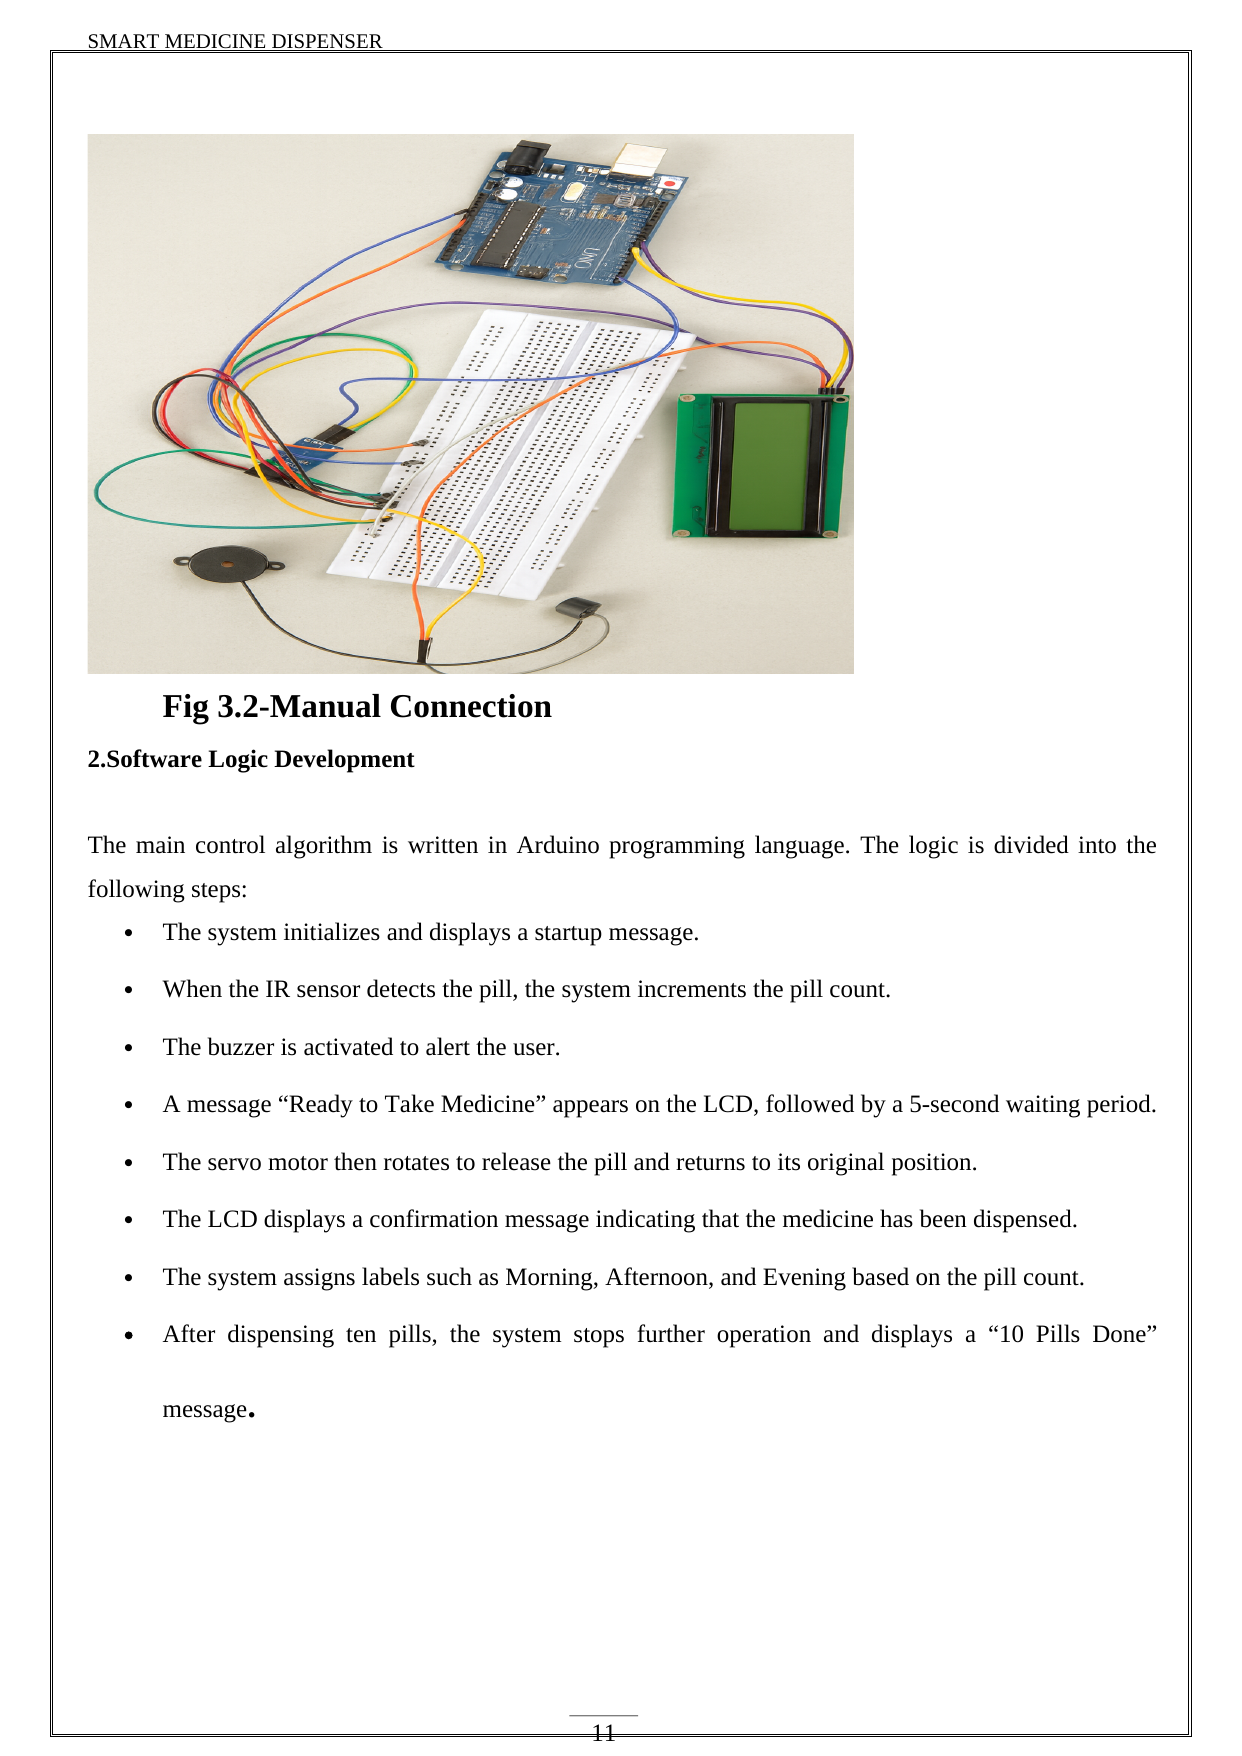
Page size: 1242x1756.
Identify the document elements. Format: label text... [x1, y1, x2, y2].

list The system initializes and displays a startup message. [125, 917, 1158, 946]
text Fig 3.2-Manual Connection [87, 687, 1158, 725]
text The main control algorithm is written in Arduino programming language. The logic is divided into the following steps: [87, 831, 1158, 902]
list After dispensing ten pills, the system stops further operation and displays a “10 Pills Done” message. [125, 1319, 1158, 1425]
list The LCD displays a confirmation message indicating that the medicine has been dispensed. [125, 1204, 1158, 1233]
list When the IR sensor detects the pill, the system increments the pill count. [125, 974, 1158, 1003]
list The system assigns labels such as Morning, Afternoon, and Evening based on the pill count. [125, 1262, 1158, 1291]
list The buzzer is activated to alert the user. [125, 1032, 1158, 1061]
picture [87, 134, 854, 674]
list A message “Ready to Take Medicine” appears on the LCD, followed by a 5-second waiting period. [125, 1089, 1158, 1118]
list The servo motor then rotates to release the pill and returns to its original position. [125, 1147, 1158, 1176]
text 2.Software Logic Development [87, 744, 1158, 773]
